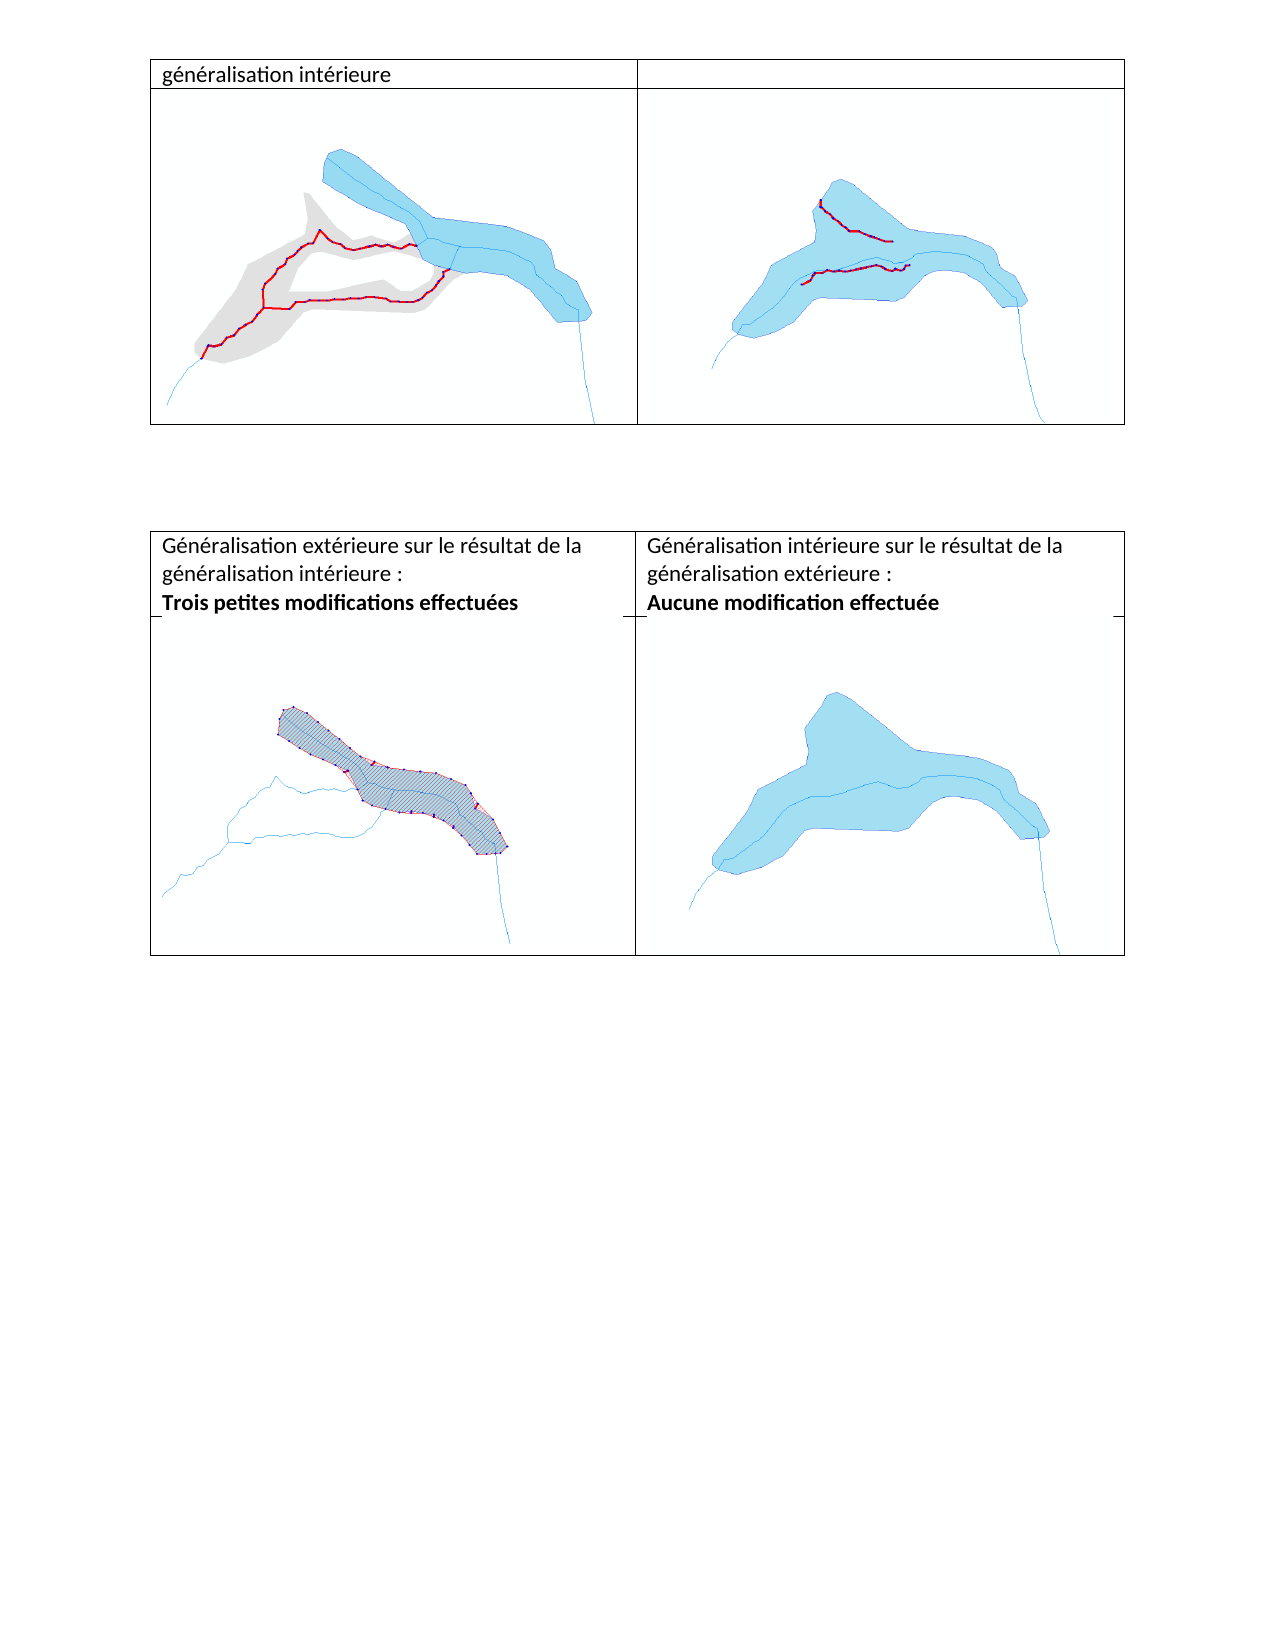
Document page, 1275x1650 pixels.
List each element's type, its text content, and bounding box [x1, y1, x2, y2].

table_header Généralisation intérieure sur le résultat de la généralisation extérieure : Aucune modification effectuée [636, 532, 1124, 616]
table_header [638, 60, 1124, 88]
table_cell [151, 617, 635, 955]
table_cell [638, 89, 648, 423]
table_cell [1114, 617, 1124, 955]
picture [161, 89, 626, 424]
table_cell [1110, 89, 1124, 423]
picture [646, 616, 1114, 955]
picture [161, 616, 623, 944]
picture [648, 89, 1110, 423]
table_header Généralisation extérieure sur le résultat de la généralisation intérieure : Trois petites modifications effectuées [151, 532, 635, 616]
table_cell [151, 89, 161, 423]
table_cell [636, 617, 646, 955]
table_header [151, 60, 637, 88]
table_cell [626, 89, 637, 423]
